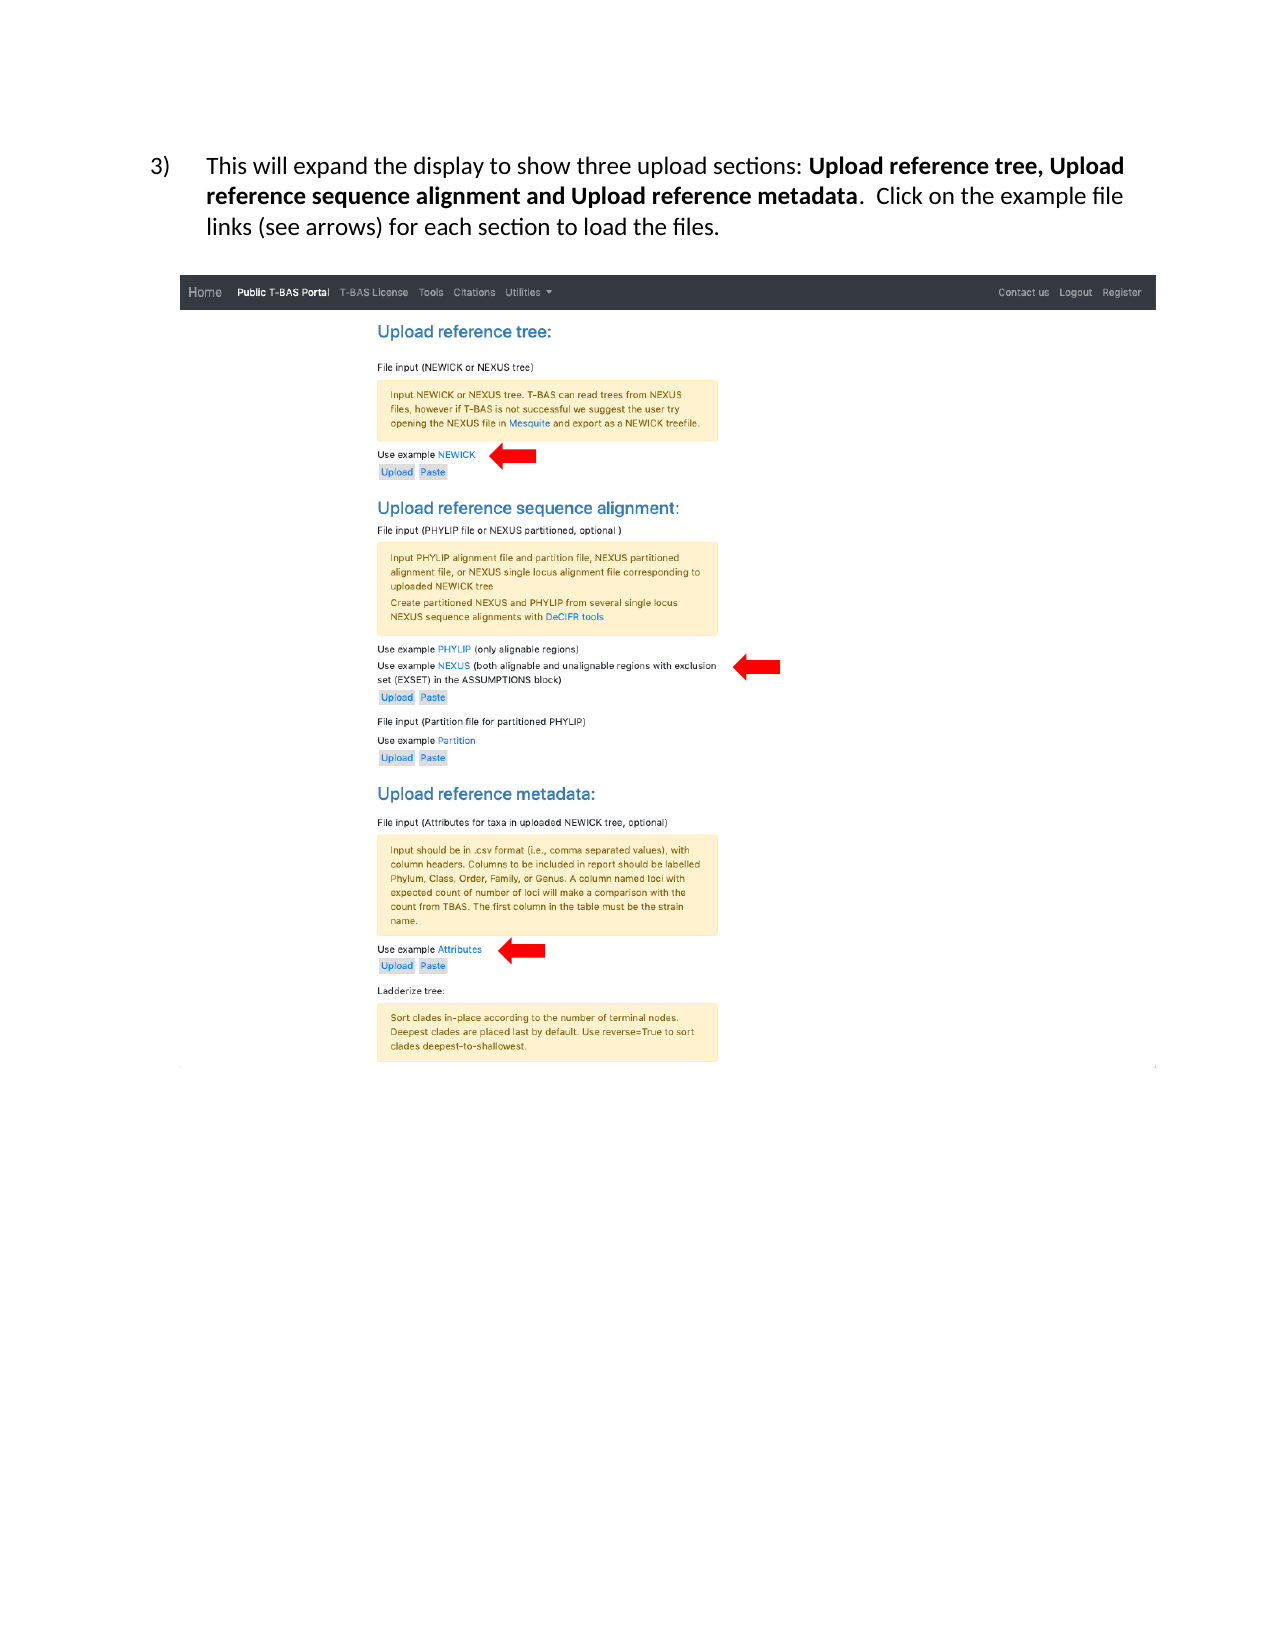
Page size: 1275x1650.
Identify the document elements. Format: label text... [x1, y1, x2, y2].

picture [180, 275, 1156, 1068]
list This will expand the display to show three upload sections: Upload reference tree, Upload reference sequence alignment and Upload reference metadata. Click on the example file links (see arrows) for each section to load the files. [150, 150, 1125, 242]
